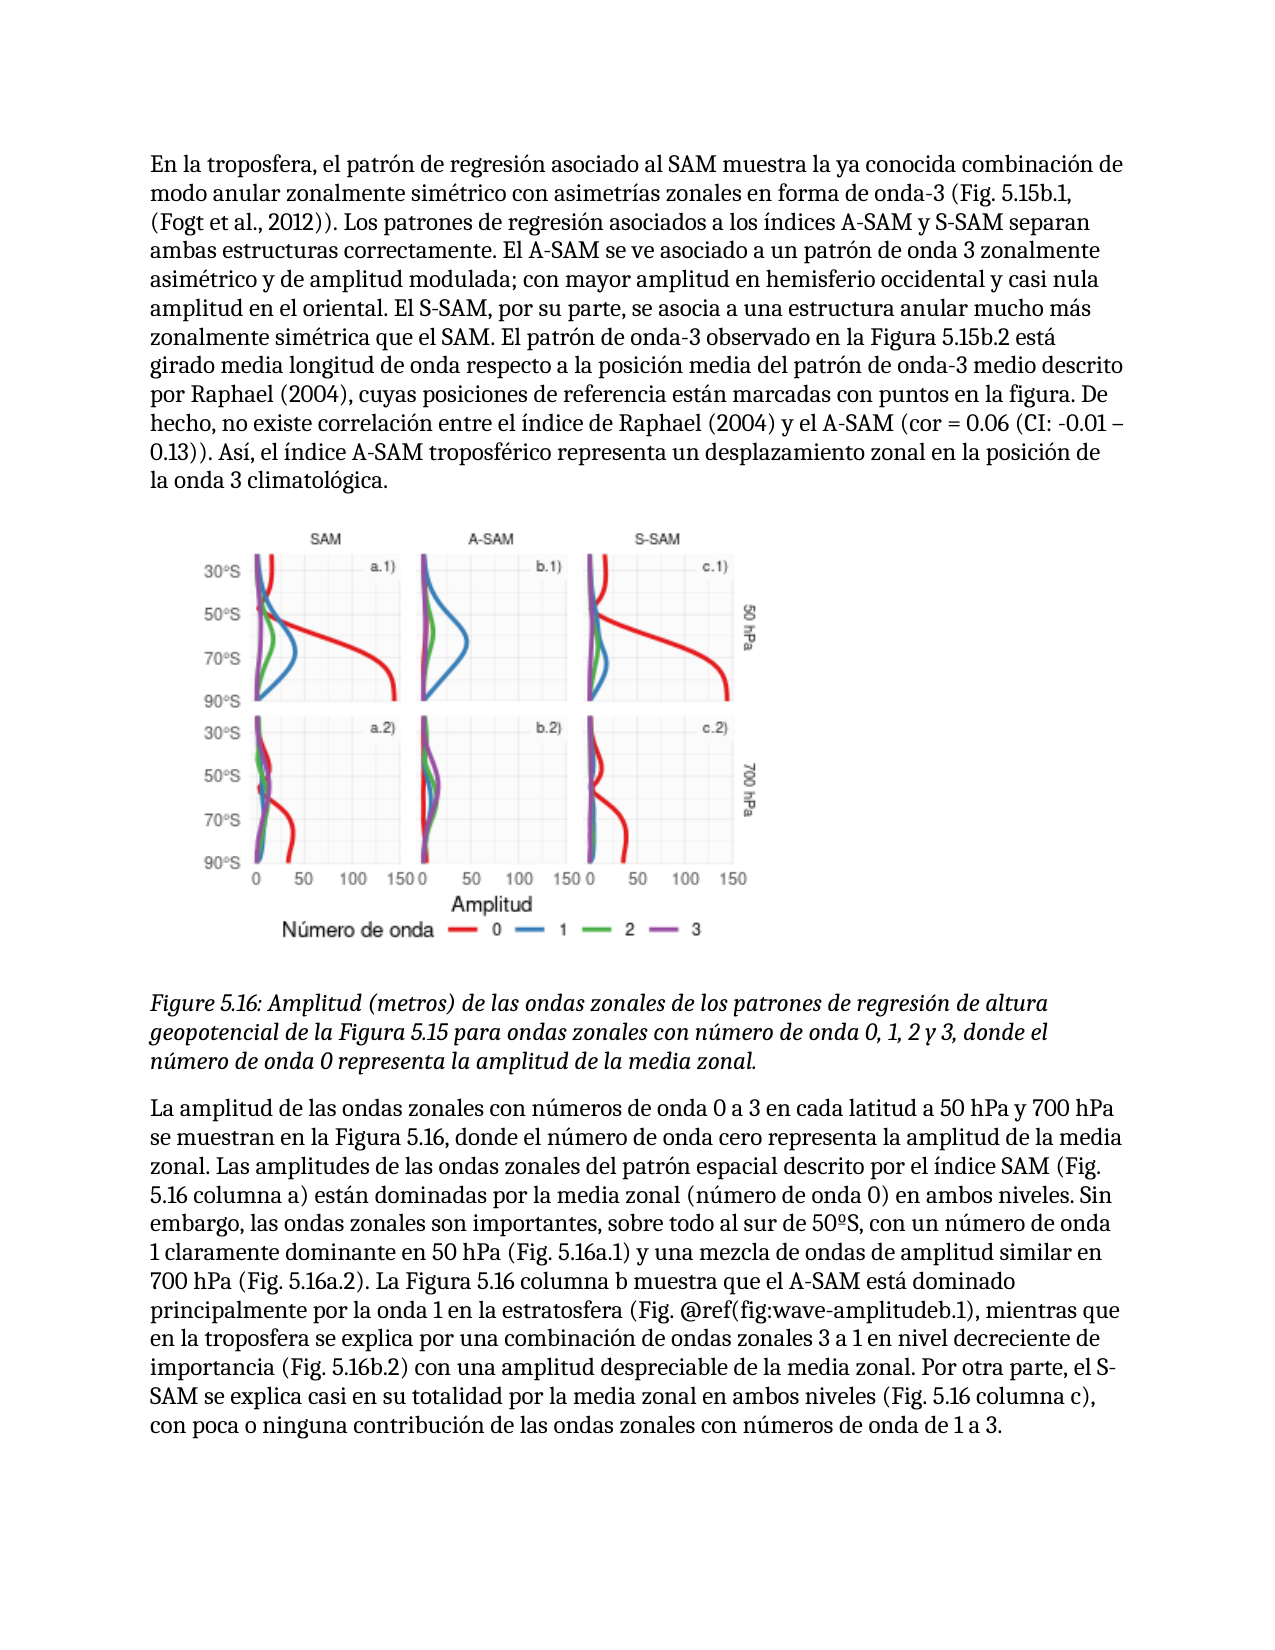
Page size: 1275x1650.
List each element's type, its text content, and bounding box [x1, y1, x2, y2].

picture [168, 513, 776, 969]
text La amplitud de las ondas zonales con números de onda 0 a 3 en cada latitud a 50 hPa y 700 hPa se muestran en la Figura 5.16, donde el número de onda cero representa la amplitud de la media zonal. Las amplitudes de las ondas zonales del patrón espacial descrito por el índice SAM (Fig. 5.16 columna a) están dominadas por la media zonal (número de onda 0) en ambos niveles. Sin embargo, las ondas zonales son importantes, sobre todo al sur de 50ºS, con un número de onda 1 claramente dominante en 50 hPa (Fig. 5.16a.1) y una mezcla de ondas de amplitud similar en 700 hPa (Fig. 5.16a.2). La Figura 5.16 columna b muestra que el A-SAM está dominado principalmente por la onda 1 en la estratosfera (Fig. @ref(fig:wave-amplitudeb.1), mientras que en la troposfera se explica por una combinación de ondas zonales 3 a 1 en nivel decreciente de importancia (Fig. 5.16b.2) con una amplitud despreciable de la media zonal. Por otra parte, el S-SAM se explica casi en su totalidad por la media zonal en ambos niveles (Fig. 5.16 columna c), con poca o ninguna contribución de las ondas zonales con números de onda de 1 a 3. [150, 1094, 1125, 1439]
text En la troposfera, el patrón de regresión asociado al SAM muestra la ya conocida combinación de modo anular zonalmente simétrico con asimetrías zonales en forma de onda-3 (Fig. 5.15b.1, (Fogt et al., 2012)). Los patrones de regresión asociados a los índices A-SAM y S-SAM separan ambas estructuras correctamente. El A-SAM se ve asociado a un patrón de onda 3 zonalmente asimétrico y de amplitud modulada; con mayor amplitud en hemisferio occidental y casi nula amplitud en el oriental. El S-SAM, por su parte, se asocia a una estructura anular mucho más zonalmente simétrica que el SAM. El patrón de onda-3 observado en la Figura 5.15b.2 está girado media longitud de onda respecto a la posición media del patrón de onda-3 medio descrito por Raphael (2004), cuyas posiciones de referencia están marcadas con puntos en la figura. De hecho, no existe correlación entre el índice de Raphael (2004) y el A-SAM (cor = 0.06 (CI: -0.01 – 0.13)). Así, el índice A-SAM troposférico representa un desplazamiento zonal en la posición de la onda 3 climatológica. [150, 150, 1125, 495]
text Figure 5.16: Amplitud (metros) de las ondas zonales de los patrones de regresión de altura geopotencial de la Figura 5.15 para ondas zonales con número de onda 0, 1, 2 y 3, donde el número de onda 0 representa la amplitud de la media zonal. [150, 989, 1125, 1076]
